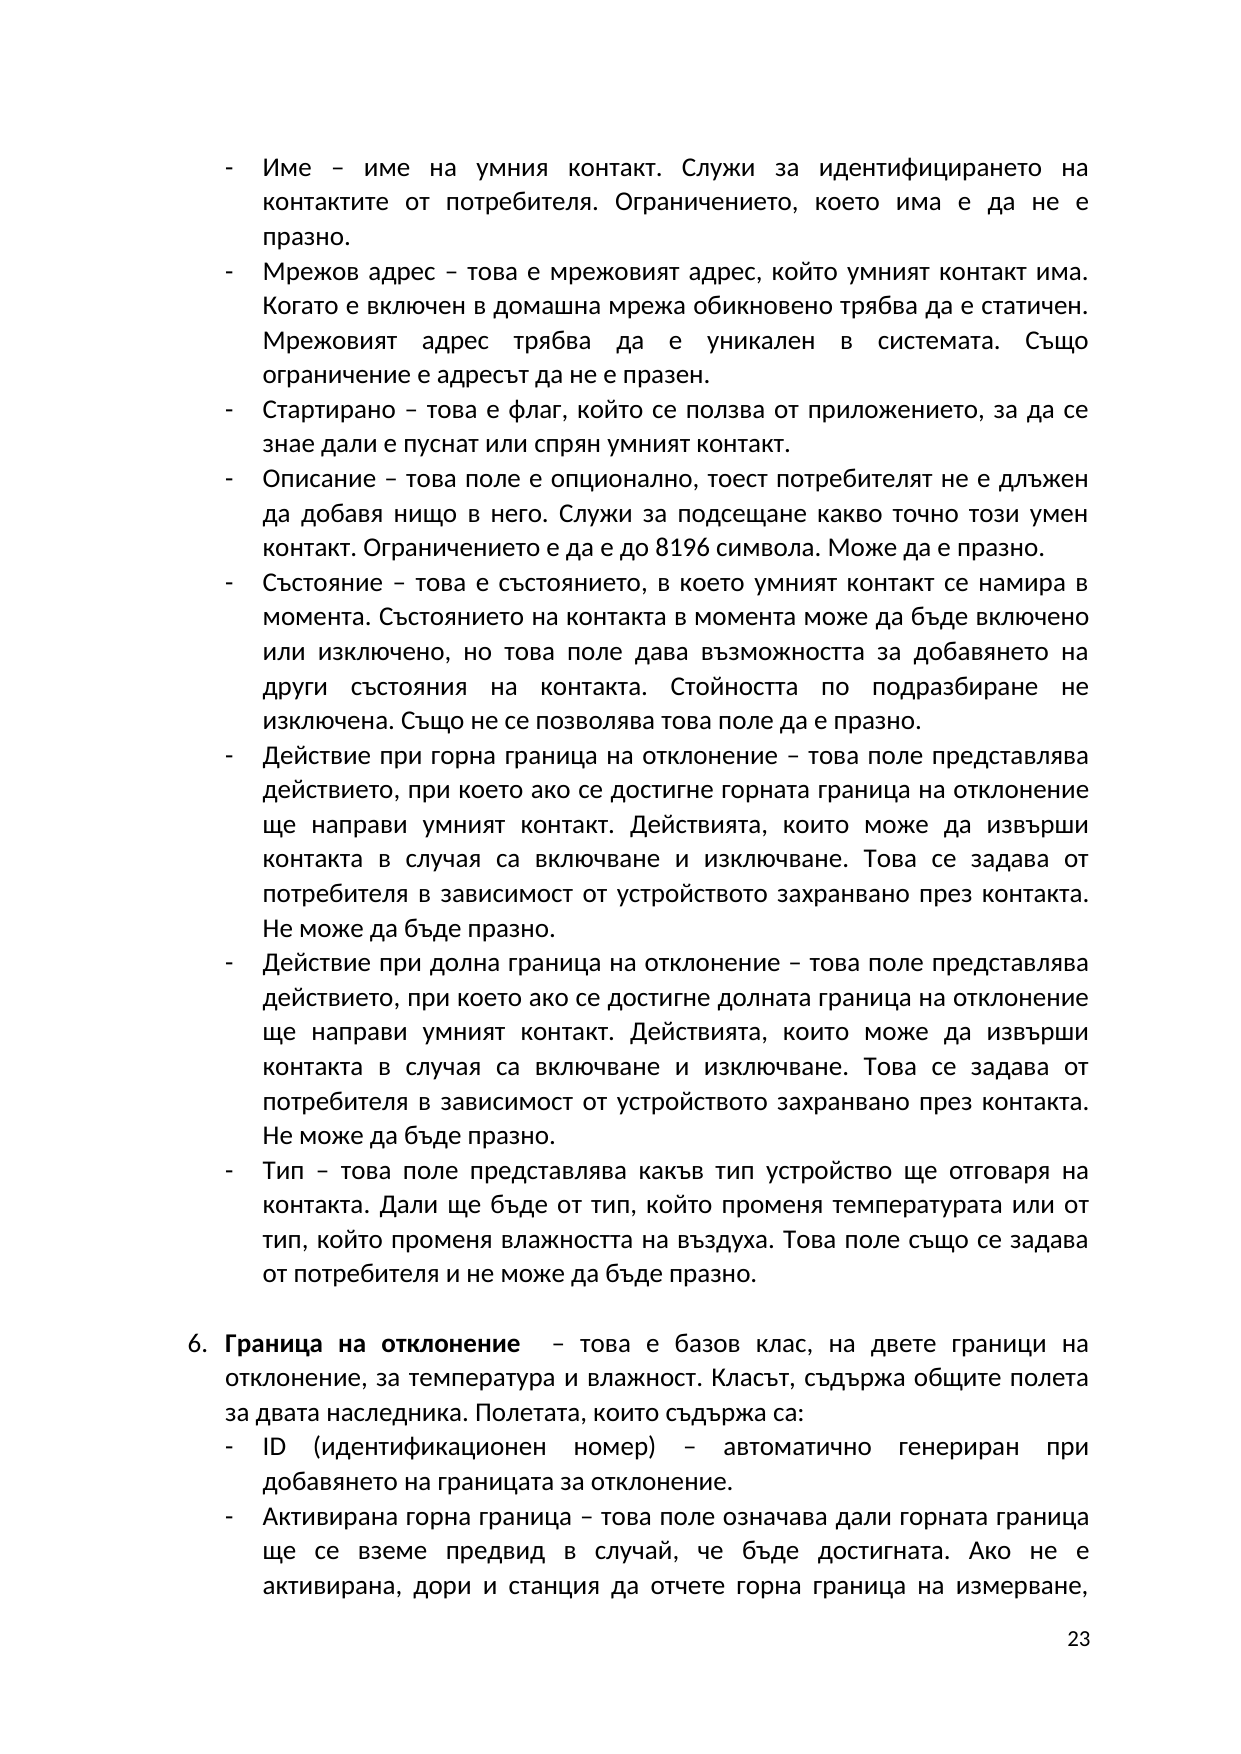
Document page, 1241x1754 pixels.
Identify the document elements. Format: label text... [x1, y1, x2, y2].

list Мрежов адрес – това е мрежовият адрес, който умният контакт има. Когато е включен в домашна мрежа обикновено трябва да е статичен. Мрежовият адрес трябва да е уникален в системата. Също ограничение е адресът да не е празен. [225, 254, 1090, 391]
list Действие при горна граница на отклонение – това поле представлява действието, при което ако се достигне горната граница на отклонение ще направи умният контакт. Действията, които може да извърши контакта в случая са включване и изключване. Това се задава от потребителя в зависимост от устройството захранвано през контакта. Не може да бъде празно. [225, 738, 1090, 944]
list Състояние – това е състоянието, в което умният контакт се намира в момента. Състоянието на контакта в момента може да бъде включено или изключено, но това поле дава възможността за добавянето на други състояния на контакта. Стойността по подразбиране не изключена. Също не се позволява това поле да е празно. [225, 565, 1090, 736]
list Граница на отклонение – това е базов клас, на двете граници на отклонение, за температура и влажност. Класът, съдържа общите полета за двата наследника. Полетата, които съдържа са: [187, 1326, 1090, 1428]
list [225, 1499, 1090, 1601]
list Действие при долна граница на отклонение – това поле представлява действието, при което ако се достигне долната граница на отклонение ще направи умният контакт. Действията, които може да извърши контакта в случая са включване и изключване. Това се задава от потребителя в зависимост от устройството захранвано през контакта. Не може да бъде празно. [225, 945, 1090, 1151]
list Име – име на умния контакт. Служи за идентифицирането на контактите от потребителя. Ограничението, което има е да не е празно. [225, 150, 1090, 252]
list Стартирано – това е флаг, който се ползва от приложението, за да се знае дали е пуснат или спрян умният контакт. [225, 392, 1090, 460]
list ID (идентификационен номер) – автоматично генериран при добавянето на границата за отклонение. [225, 1429, 1090, 1497]
list Описание – това поле е опционално, тоест потребителят не е длъжен да добавя нищо в него. Служи за подсещане какво точно този умен контакт. Ограничението е да е до 8196 символа. Може да е празно. [225, 461, 1090, 563]
list Тип – това поле представлява какъв тип устройство ще отговаря на контакта. Дали ще бъде от тип, който променя температурата или от тип, който променя влажността на въздуха. Това поле също се задава от потребителя и не може да бъде празно. [225, 1153, 1090, 1290]
